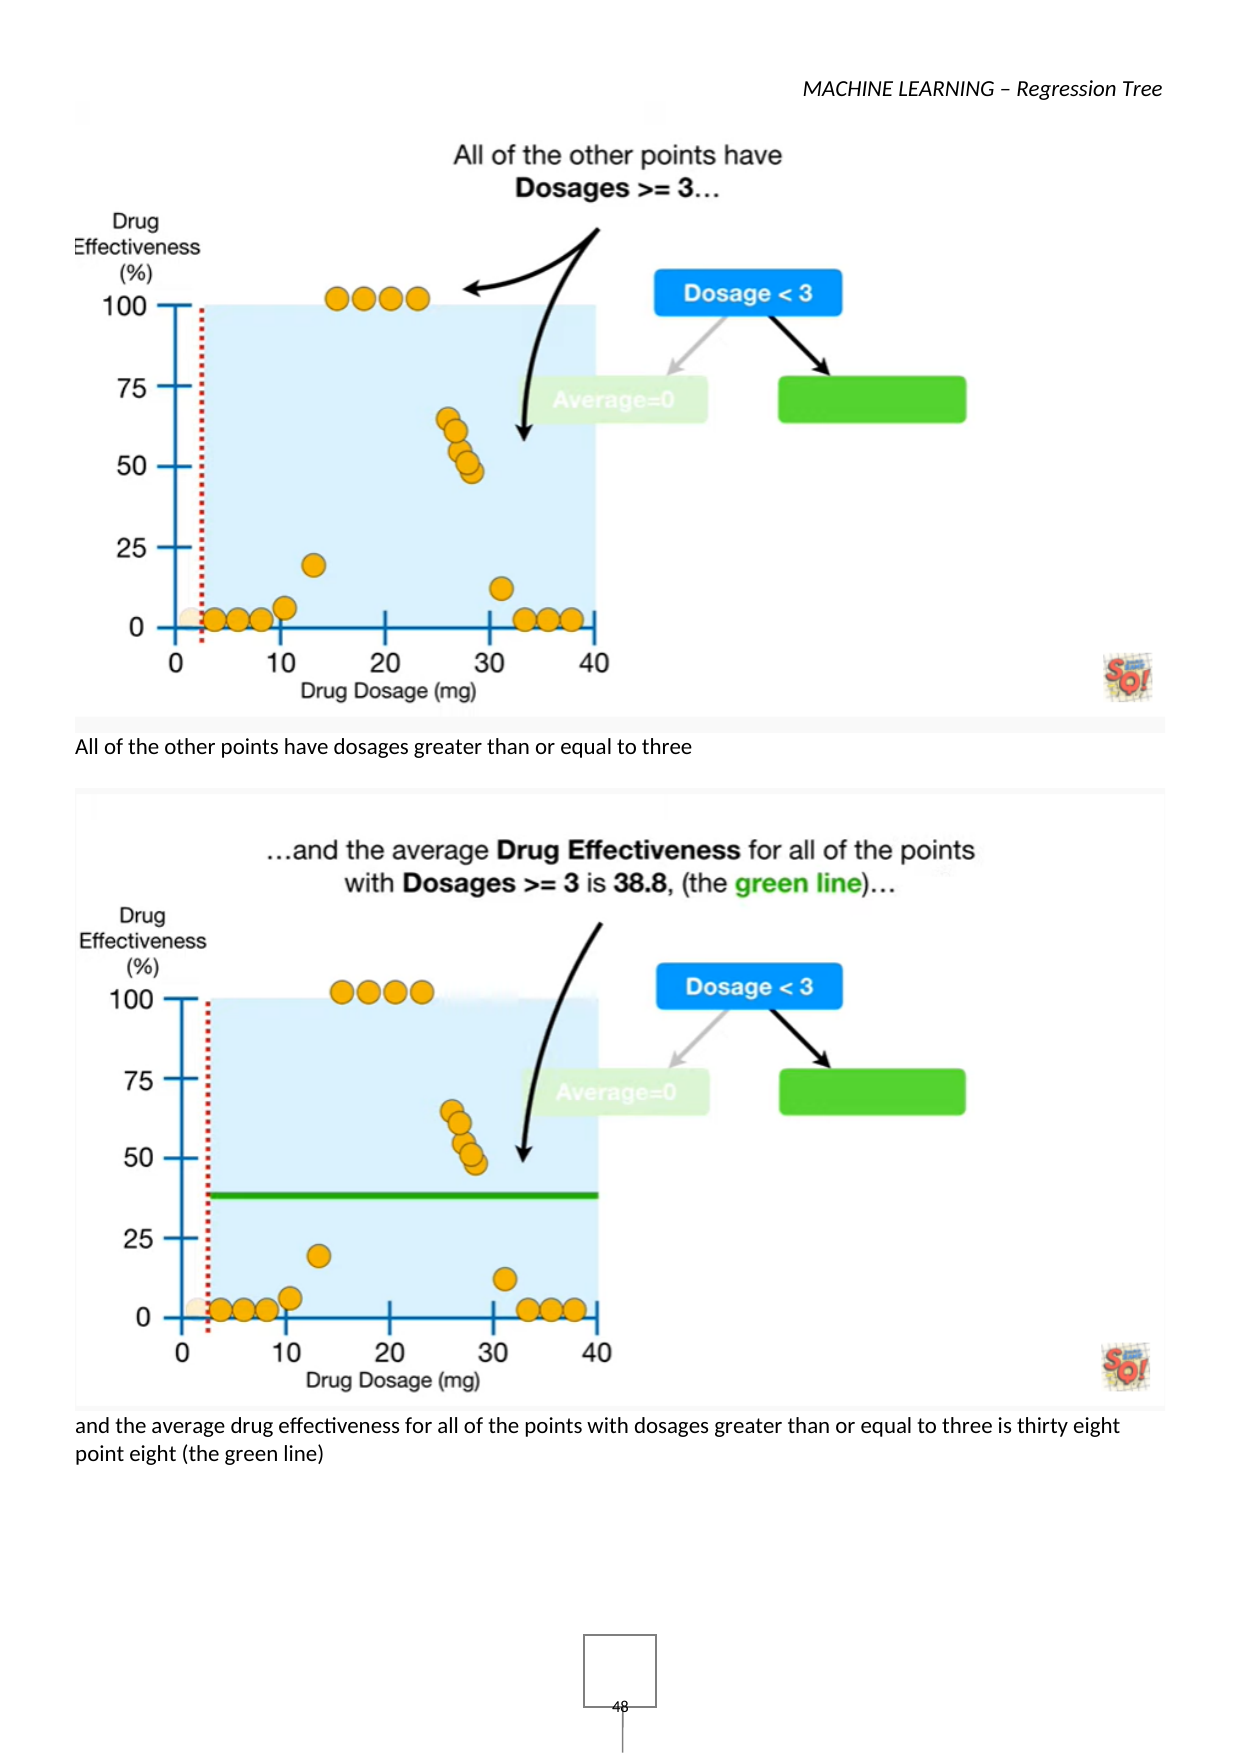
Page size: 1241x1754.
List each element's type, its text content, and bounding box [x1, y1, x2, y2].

picture [75, 788, 1166, 1411]
picture [75, 101, 1166, 733]
text and the average drug effectiveness for all of the points with dosages greater than or equal to three is thirty eight point eight (the green line) [75, 1411, 1165, 1467]
text All of the other points have dosages greater than or equal to three [75, 733, 1165, 760]
